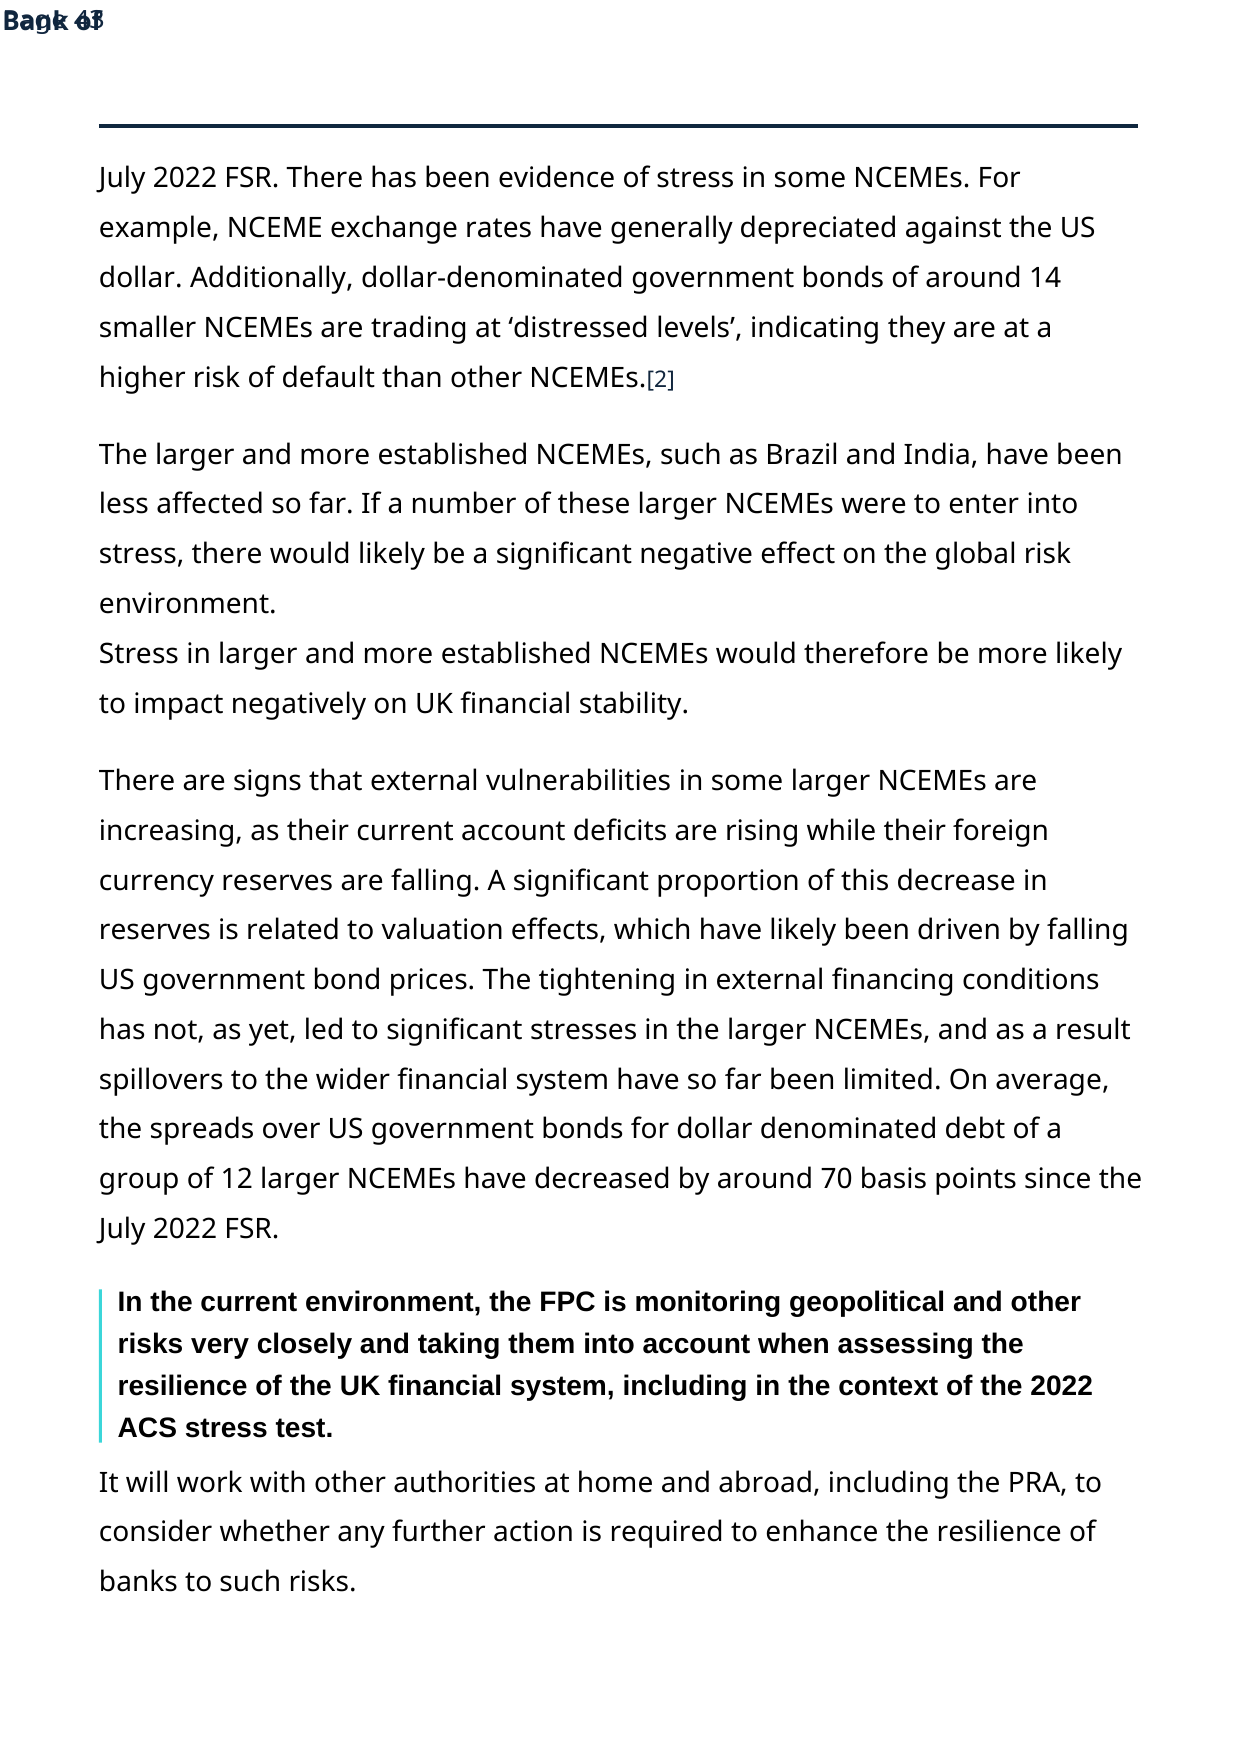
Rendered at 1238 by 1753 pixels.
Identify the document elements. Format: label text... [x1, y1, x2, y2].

text July 2022 FSR. There has been evidence of stress in some NCEMEs. For example, NCEME exchange rates have generally depreciated against the US dollar. Additionally, dollar-denominated government bonds of around 14 smaller NCEMEs are trading at ‘distressed levels’, indicating they are at a higher risk of default than other NCEMEs.[2] [99, 158, 1129, 395]
text The larger and more established NCEMEs, such as Brazil and India, have been less affected so far. If a number of these larger NCEMEs were to enter into stress, there would likely be a significant negative effect on the global risk environment. [99, 434, 1129, 622]
text Stress in larger and more established NCEMEs would therefore be more likely to impact negatively on UK financial stability. [99, 633, 1149, 721]
text It will work with other authorities at home and abroad, including the PRA, to consider whether any further action is required to enhance the resilience of banks to such risks. [99, 1462, 1127, 1600]
subtitle In the current environment, the FPC is monitoring geopolitical and other risks very closely and taking them into account when assessing the resilience of the UK financial system, including in the context of the 2022 ACS stress test. [117, 1285, 1138, 1443]
text There are signs that external vulnerabilities in some larger NCEMEs are increasing, as their current account deficits are rising while their foreign currency reserves are falling. A significant proportion of this decrease in reserves is related to valuation effects, which have likely been driven by falling US government bond prices. The tightening in external financing conditions has not, as yet, led to significant stresses in the larger NCEMEs, and as a result spillovers to the wider financial system have so far been limited. On average, the spreads over US government bonds for dollar denominated debt of a group of 12 larger NCEMEs have decreased by around 70 basis points since the July 2022 FSR. [99, 760, 1149, 1247]
